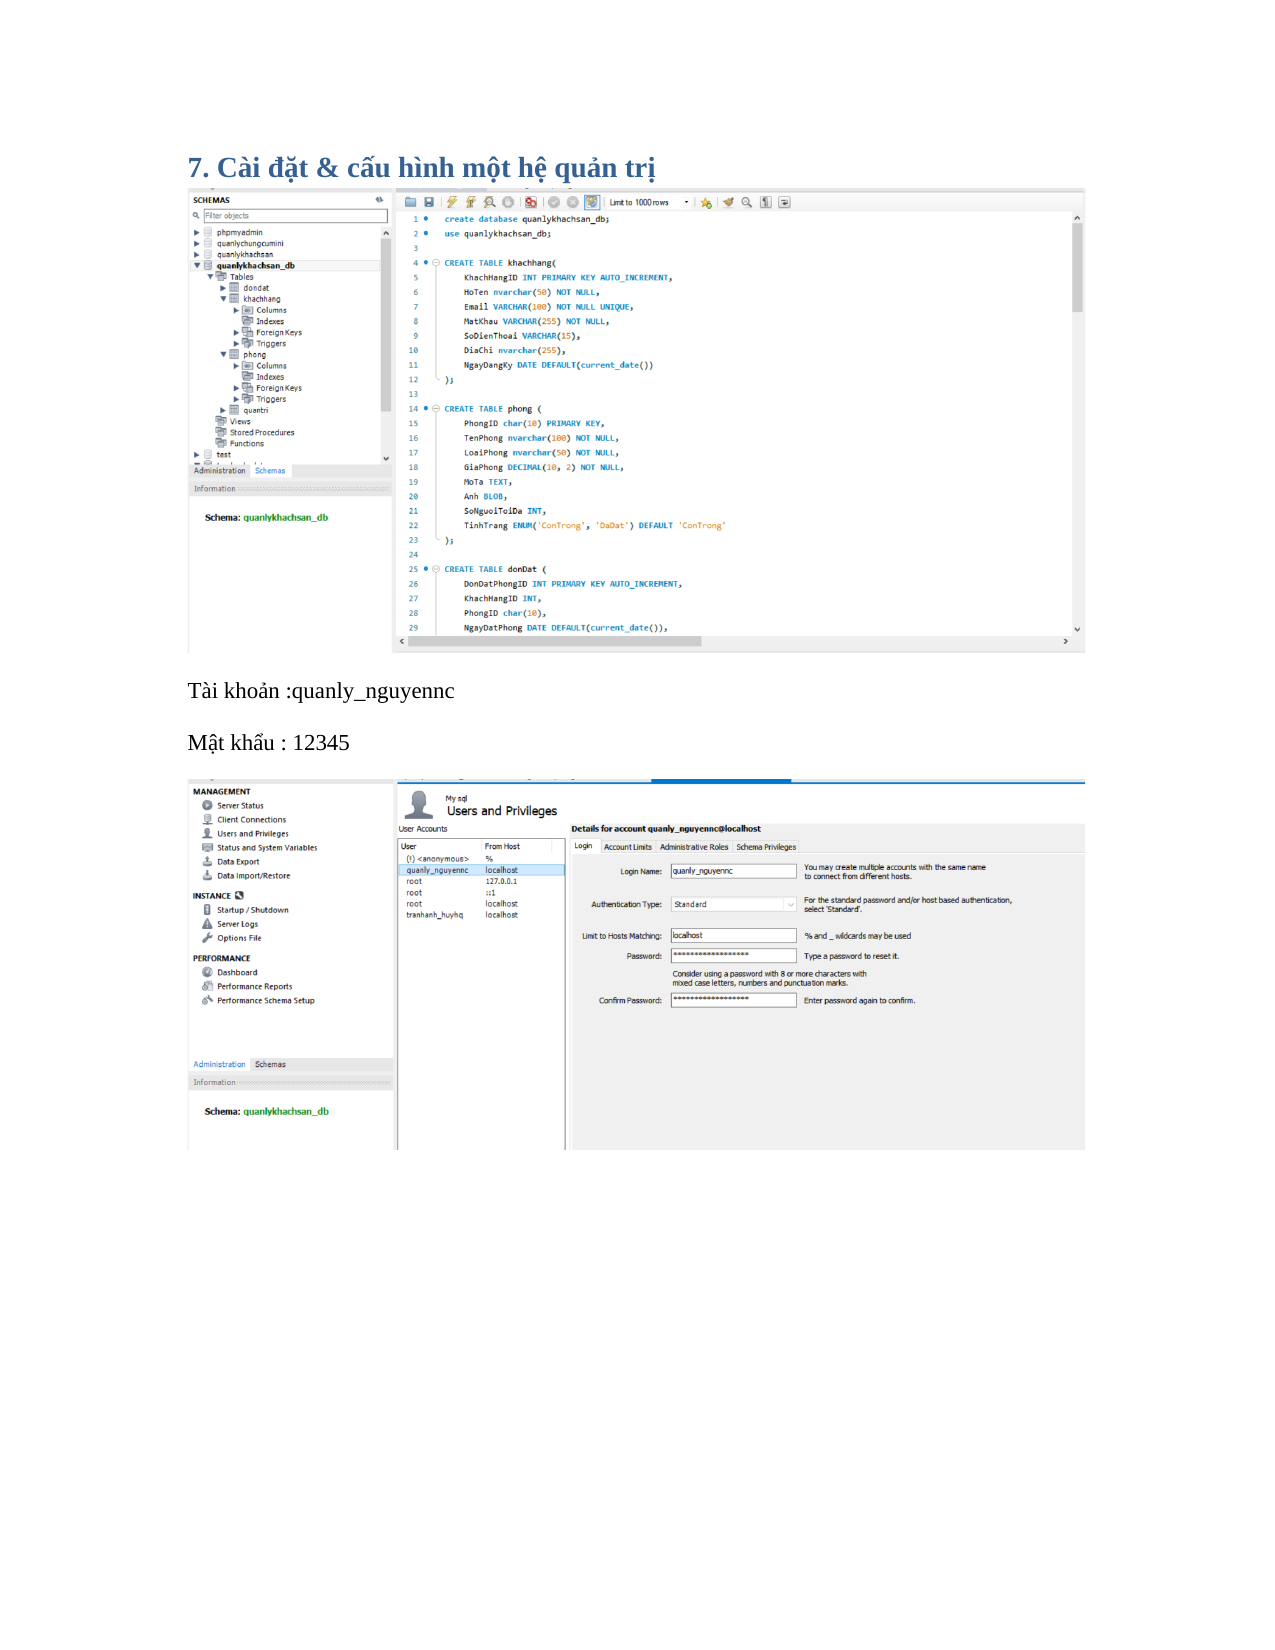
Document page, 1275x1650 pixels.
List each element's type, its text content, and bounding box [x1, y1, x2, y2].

picture [187, 779, 1086, 1150]
text Mật khẩu : 12345 [187, 728, 1087, 755]
picture [187, 188, 1086, 653]
text Tài khoản :quanly_nguyennc [187, 677, 1087, 704]
subtitle Cài đặt & cấu hình một hệ quản trị [187, 150, 1087, 183]
